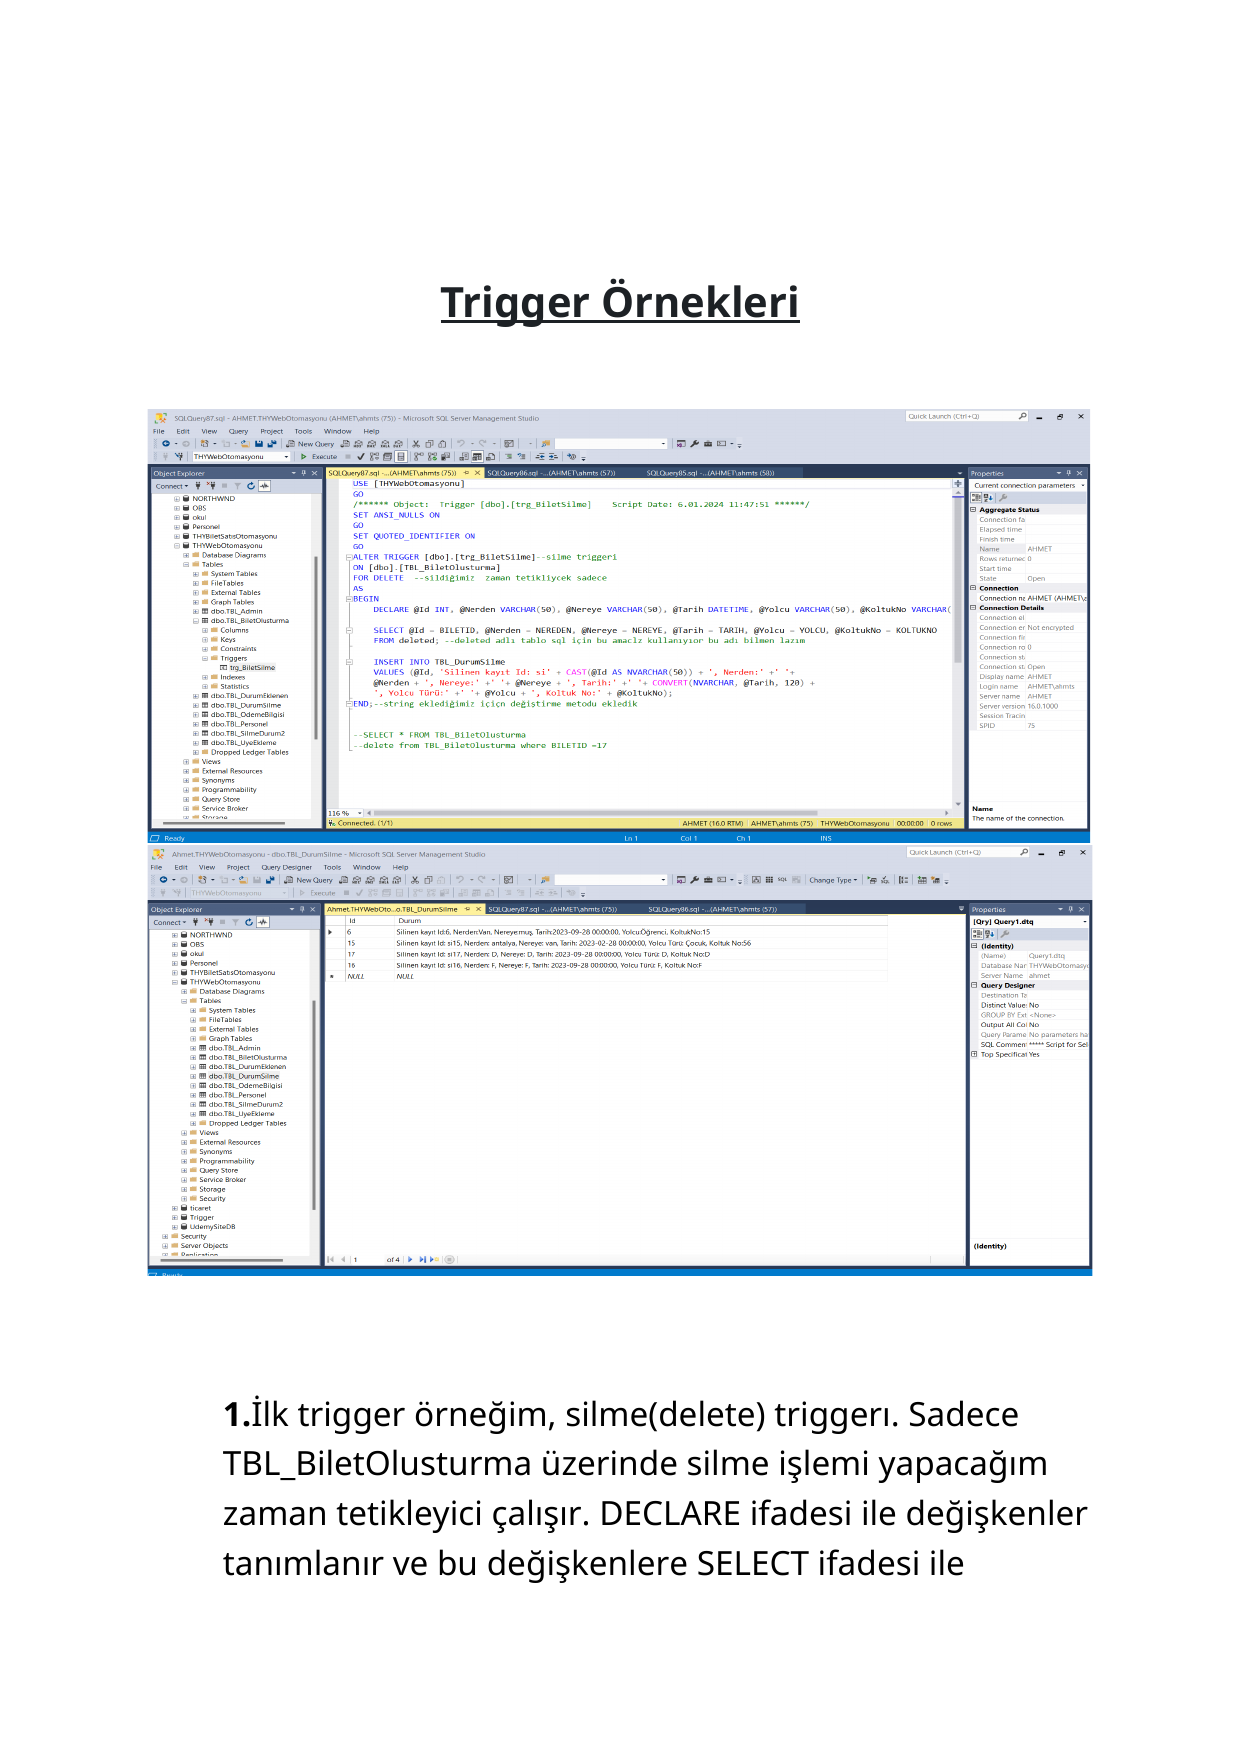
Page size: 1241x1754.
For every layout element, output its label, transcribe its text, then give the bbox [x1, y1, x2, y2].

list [223, 1390, 1093, 1585]
picture [147, 845, 1093, 1276]
picture [147, 409, 1091, 843]
text Trigger Örnekleri [148, 272, 1093, 329]
